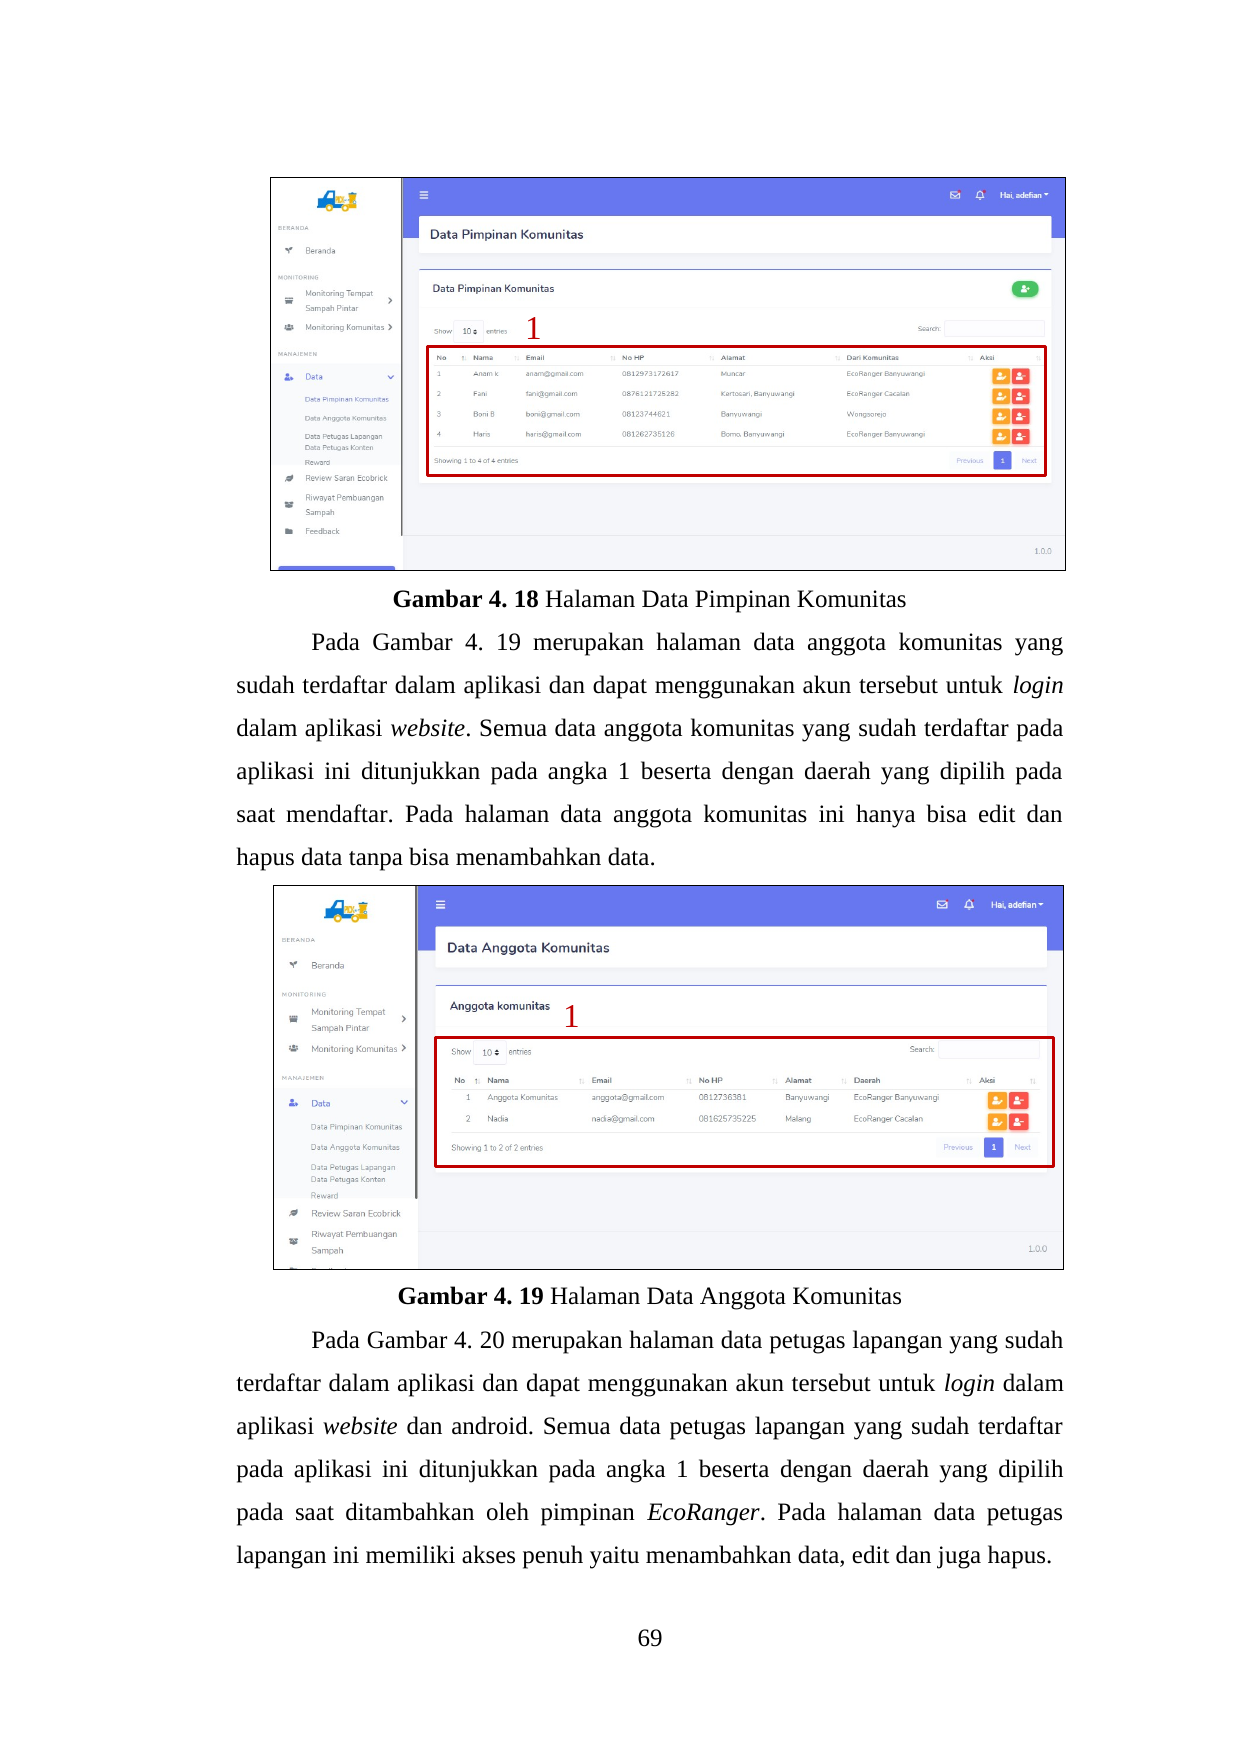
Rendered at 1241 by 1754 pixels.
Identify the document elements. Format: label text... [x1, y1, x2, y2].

picture [271, 178, 1065, 570]
text Gambar 4. 18 Halaman Data Pimpinan Komunitas [392, 584, 1109, 612]
text Pada Gambar 4. 20 merupakan halaman data petugas lapangan yang sudah terdaftar dalam aplikasi dan dapat menggunakan akun tersebut untuk login dalam aplikasi website dan android. Semua data petugas lapangan yang sudah terdaftar pada aplikasi ini ditunjukkan pada angka 1 beserta dengan daerah yang dipilih pada saat ditambahkan oleh pimpinan EcoRanger. Pada halaman data petugas lapangan ini memiliki akses penuh yaitu menambahkan data, edit dan juga hapus. [236, 1325, 1064, 1569]
text Gambar 4. 19 Halaman Data Anggota Komunitas [397, 1281, 1109, 1310]
picture [274, 886, 1063, 1269]
text Pada Gambar 4. 19 merupakan halaman data anggota komunitas yang sudah terdaftar dalam aplikasi dan dapat menggunakan akun tersebut untuk login dalam aplikasi website. Semua data anggota komunitas yang sudah terdaftar pada aplikasi ini ditunjukkan pada angka 1 beserta dengan daerah yang dipilih pada saat mendaftar. Pada halaman data anggota komunitas ini hanya bisa edit dan hapus data tanpa bisa menambahkan data. [236, 627, 1063, 871]
